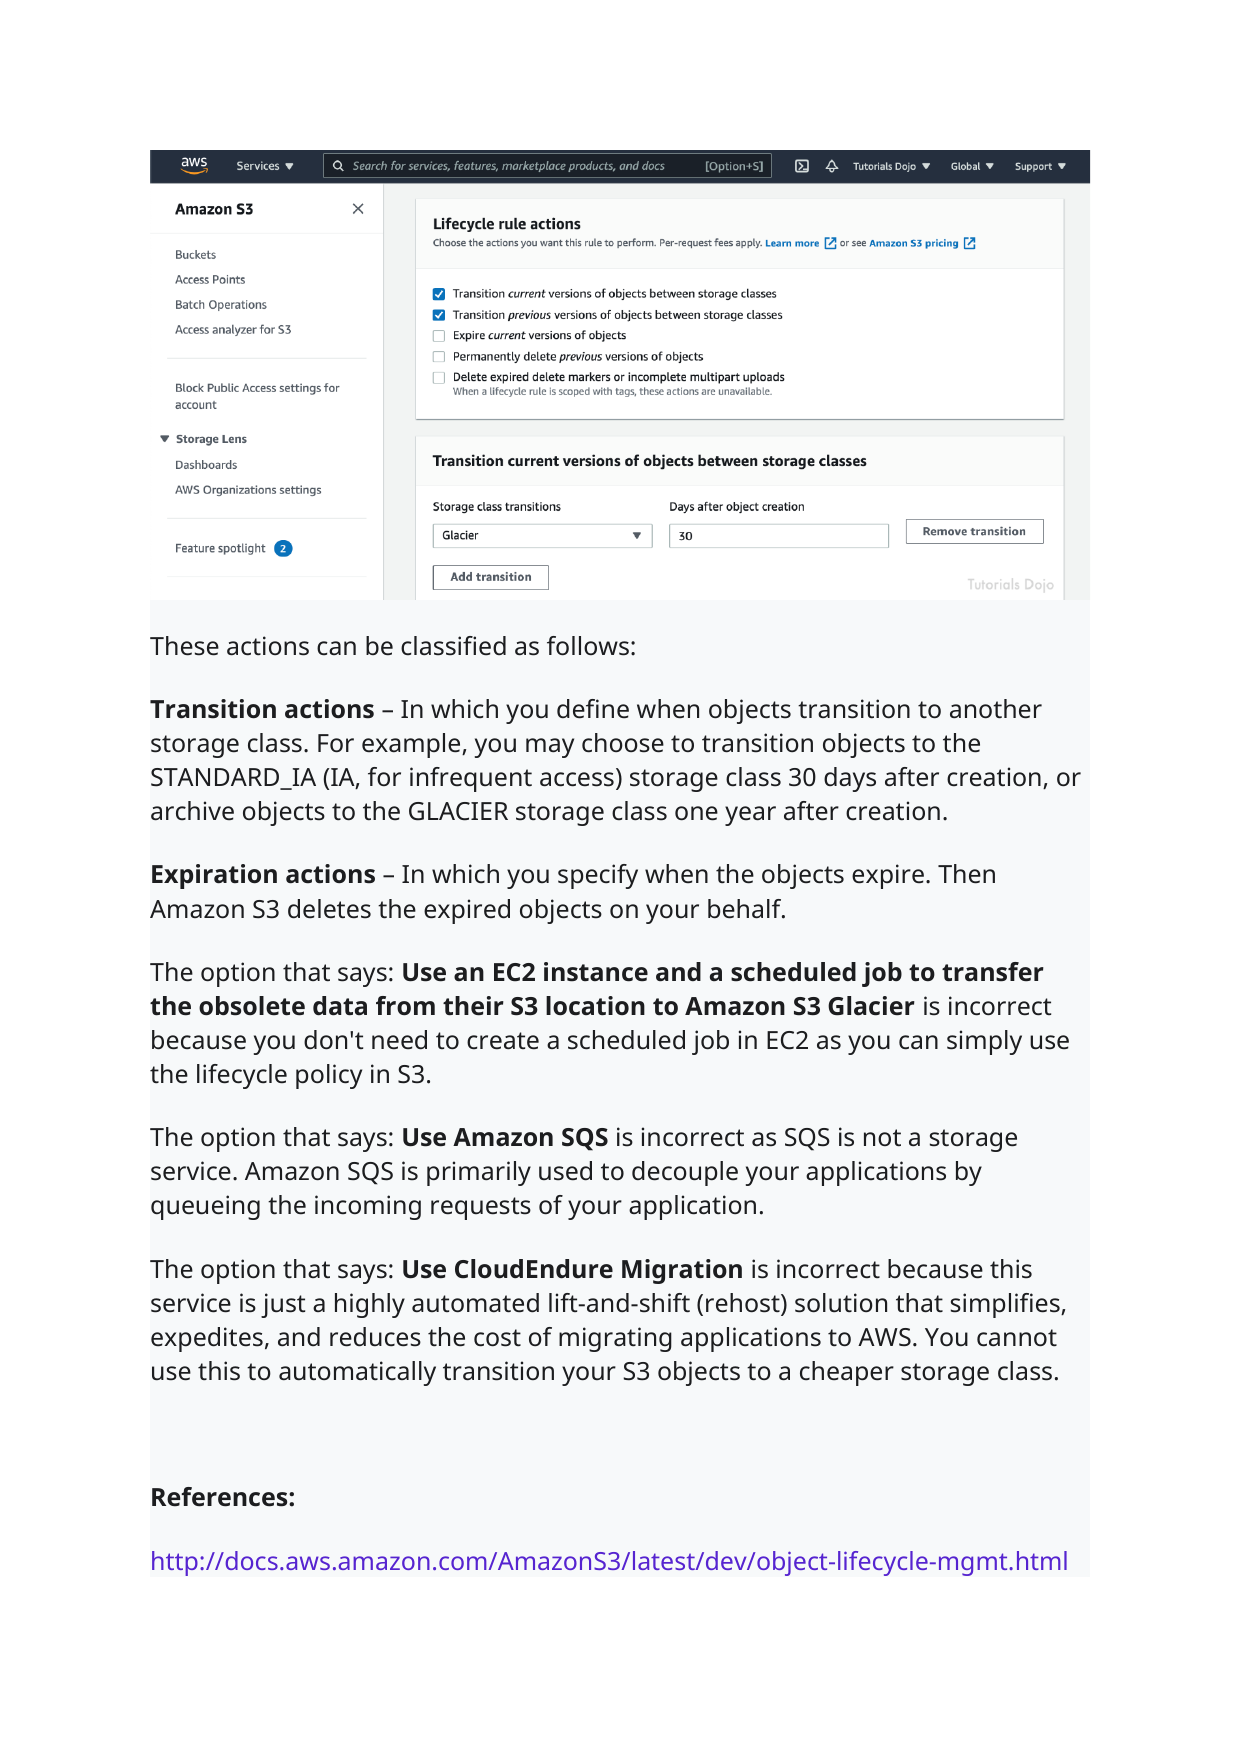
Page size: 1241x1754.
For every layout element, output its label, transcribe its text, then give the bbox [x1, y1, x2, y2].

picture [150, 150, 1091, 600]
text Expiration actions – In which you specify when the objects expire. Then Amazon S3 deletes the expired objects on your behalf. [150, 857, 1090, 925]
text References: [150, 1480, 1090, 1514]
text These actions can be classified as follows: [150, 628, 1090, 663]
text Transition actions – In which you define when objects transition to another storage class. For example, you may choose to transition objects to the STANDARD_IA (IA, for infrequent access) storage class 30 days after creation, or archive objects to the GLACIER storage class one year after creation. [150, 692, 1090, 828]
text The option that says: Use CloudEndure Migration is incorrect because this service is just a highly automated lift-and-shift (rehost) solution that simplifies, expedites, and reduces the cost of migrating applications to AWS. You cannot use this to automatically transition your S3 objects to a cheaper storage class. [150, 1251, 1090, 1387]
text http://docs.aws.amazon.com/AmazonS3/latest/dev/object-lifecycle-mgmt.html [150, 1543, 1090, 1577]
text The option that says: Use an EC2 instance and a scheduled job to transfer the obsolete data from their S3 location to Amazon S3 Glacier is incorrect because you don't need to create a scheduled job in EC2 as you can simply use the lifecycle policy in S3. [150, 954, 1090, 1091]
text The option that says: Use Amazon SQS is incorrect as SQS is not a storage service. Amazon SQS is primarily used to decouple your applications by queueing the incoming requests of your application. [150, 1120, 1090, 1222]
